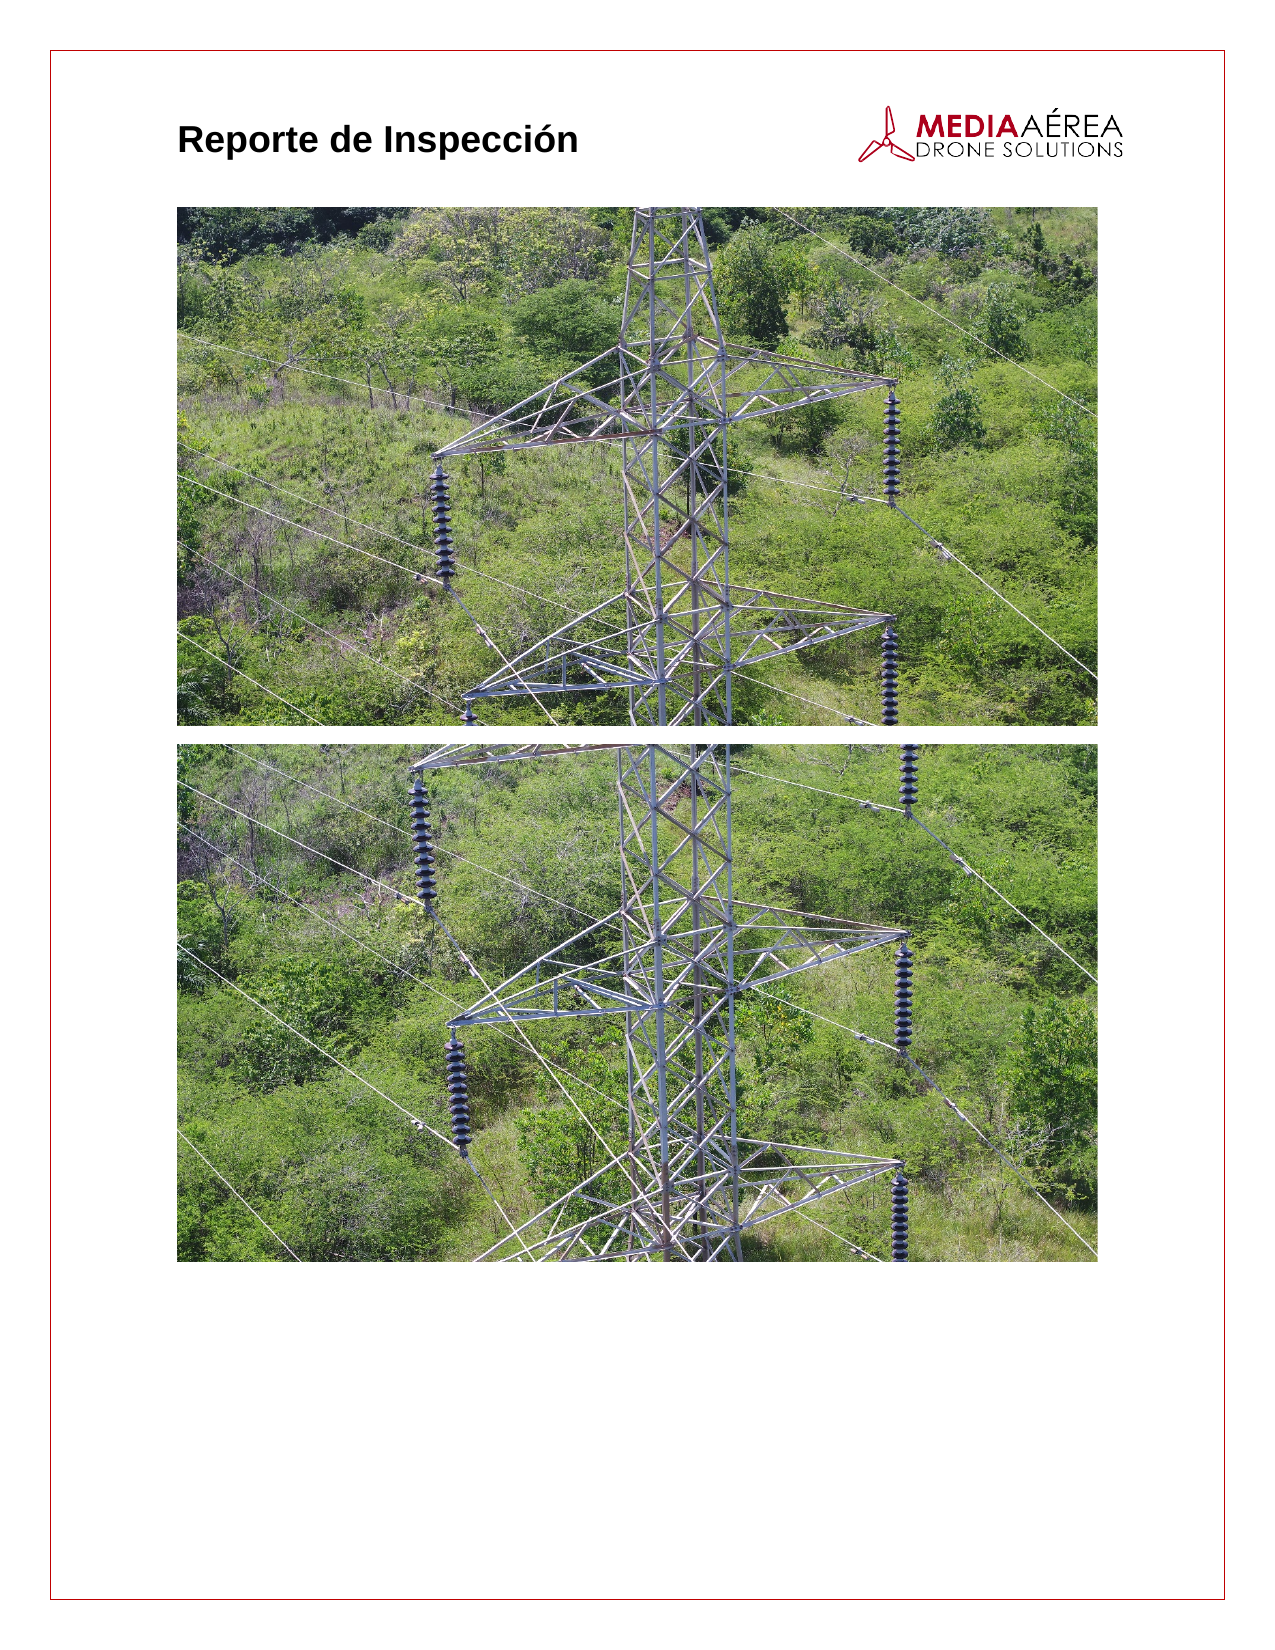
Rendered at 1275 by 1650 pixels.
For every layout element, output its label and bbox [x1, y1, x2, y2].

picture [177, 744, 1098, 1262]
picture [177, 207, 1098, 726]
picture [916, 108, 1123, 157]
